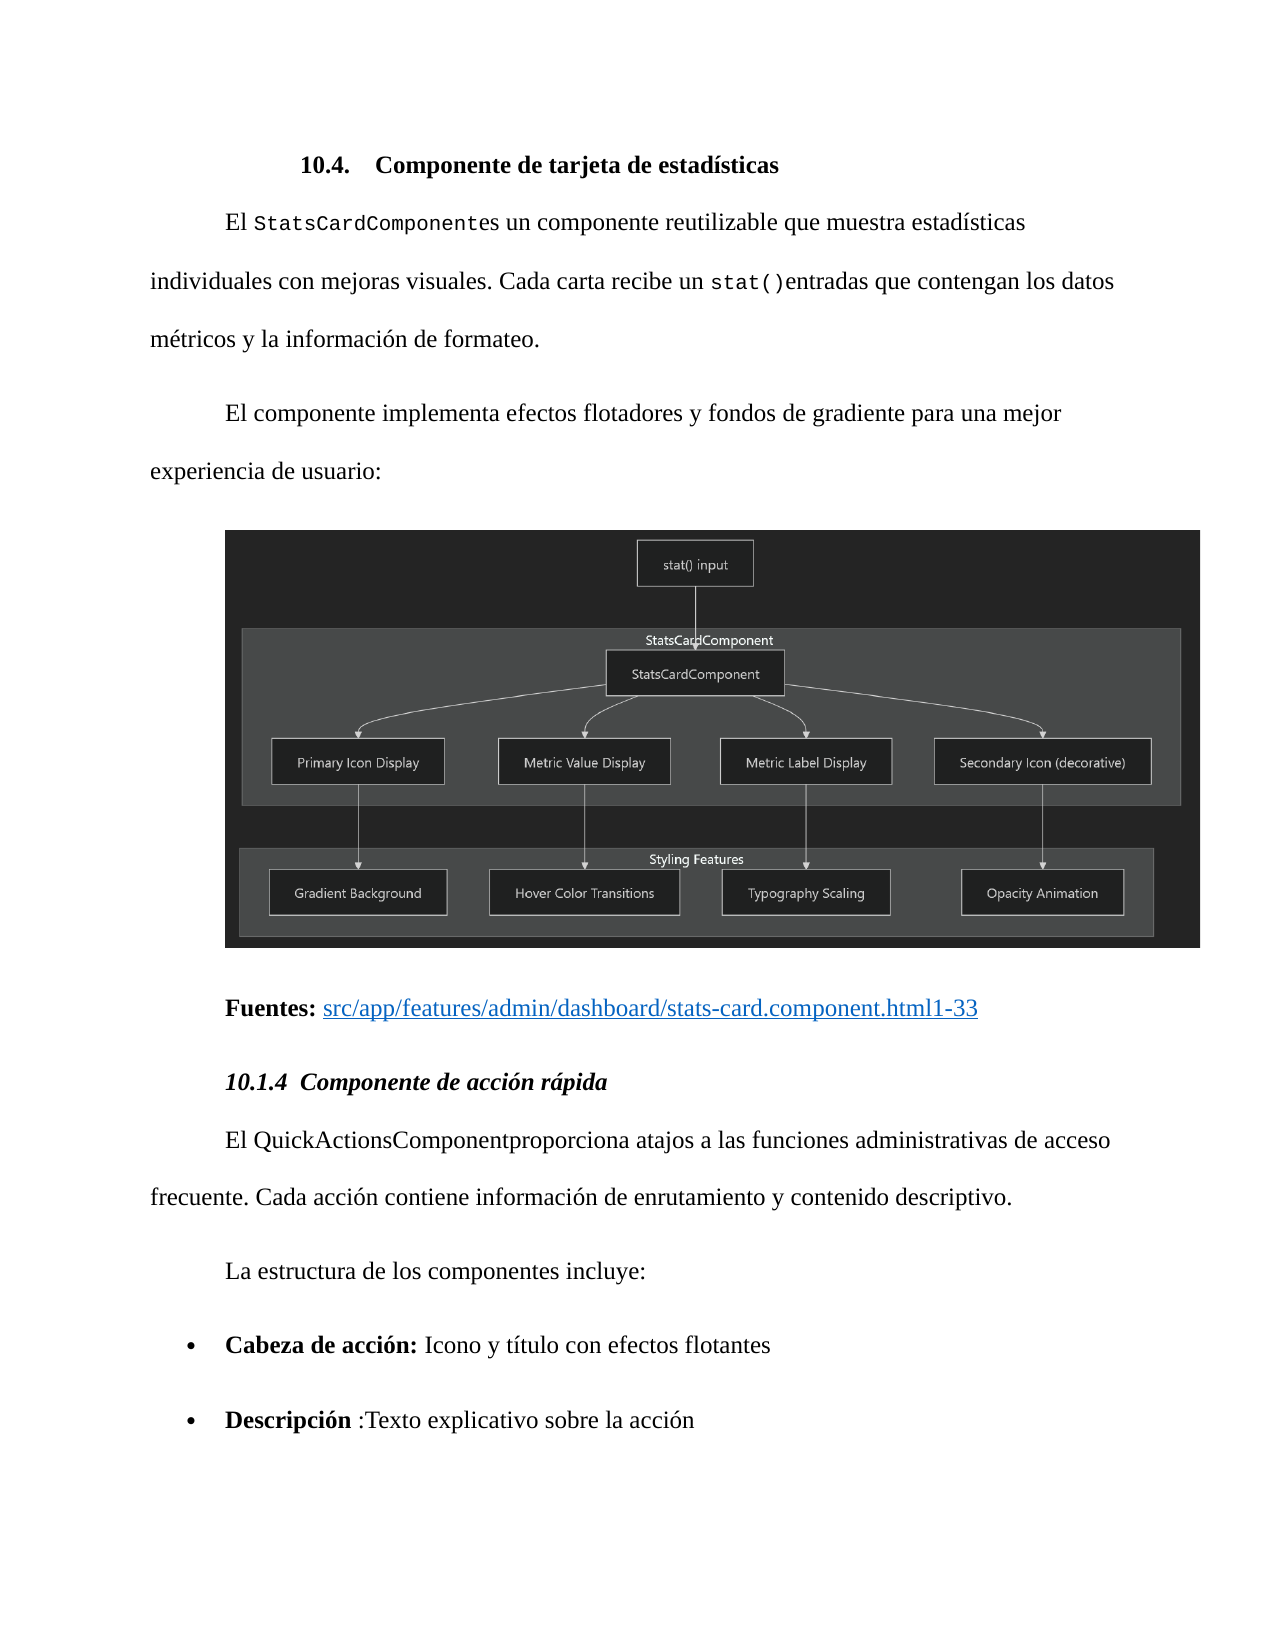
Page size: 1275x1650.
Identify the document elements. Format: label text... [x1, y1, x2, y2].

text El componente implementa efectos flotadores y fondos de gradiente para una mejor experiencia de usuario: [150, 398, 1125, 484]
text El StatsCardComponentes un componente reutilizable que muestra estadísticas individuales con mejoras visuales. Cada carta recibe un stat()entradas que contengan los datos métricos y la información de formateo. [150, 207, 1125, 353]
list Cabeza de acción: Icono y título con efectos flotantes [187, 1331, 1125, 1359]
text Fuentes: src/app/features/admin/dashboard/stats-card.component.html1-33 [150, 993, 1125, 1022]
list Descripción :Texto explicativo sobre la acción [187, 1405, 1125, 1433]
subtitle Componente de acción rápida [225, 1067, 1125, 1096]
text La estructura de los componentes incluye: [150, 1256, 1125, 1285]
picture [225, 530, 1200, 948]
text El QuickActionsComponentproporciona atajos a las funciones administrativas de acceso frecuente. Cada acción contiene información de enrutamiento y contenido descriptivo. [150, 1125, 1125, 1211]
subtitle Componente de tarjeta de estadísticas [225, 150, 1125, 179]
